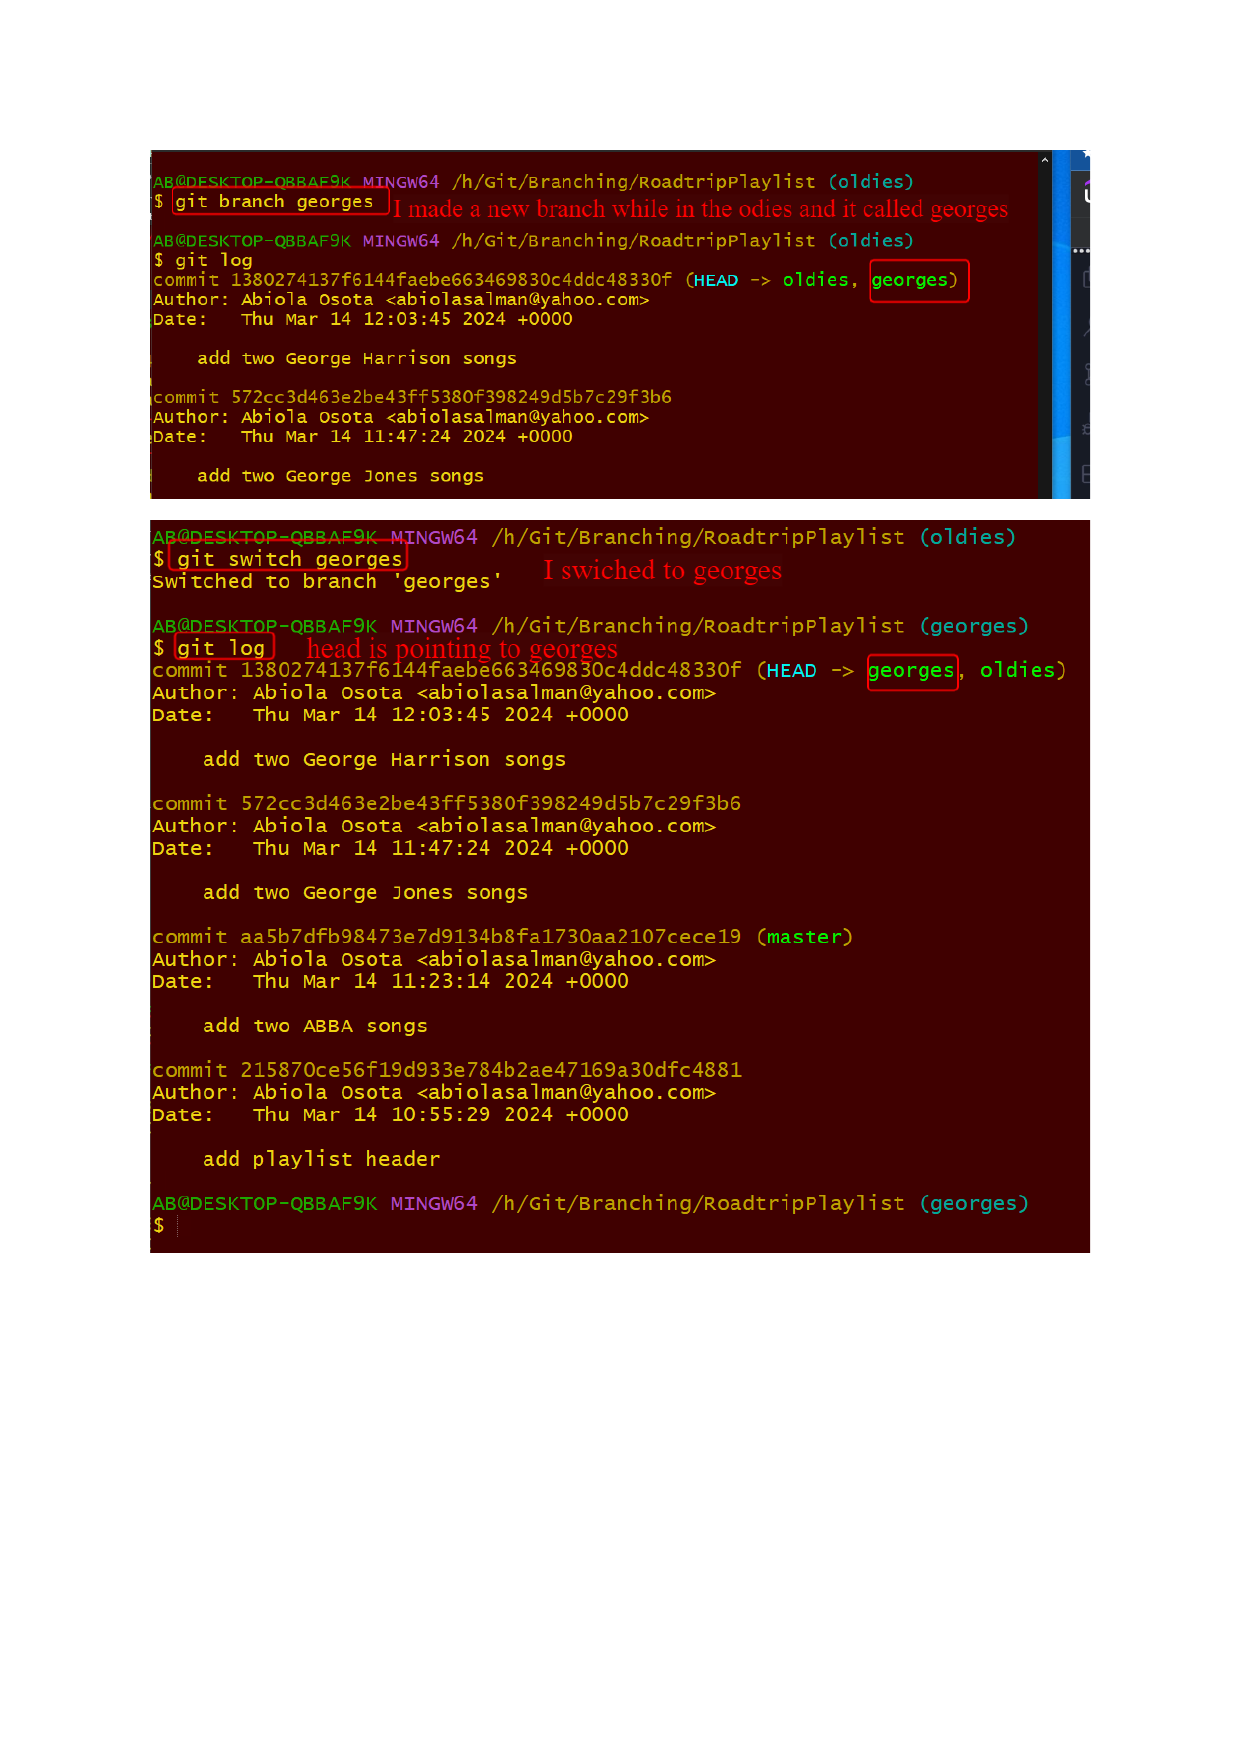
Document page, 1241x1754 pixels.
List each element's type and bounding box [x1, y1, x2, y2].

picture [150, 520, 1091, 1253]
picture [150, 150, 1091, 499]
